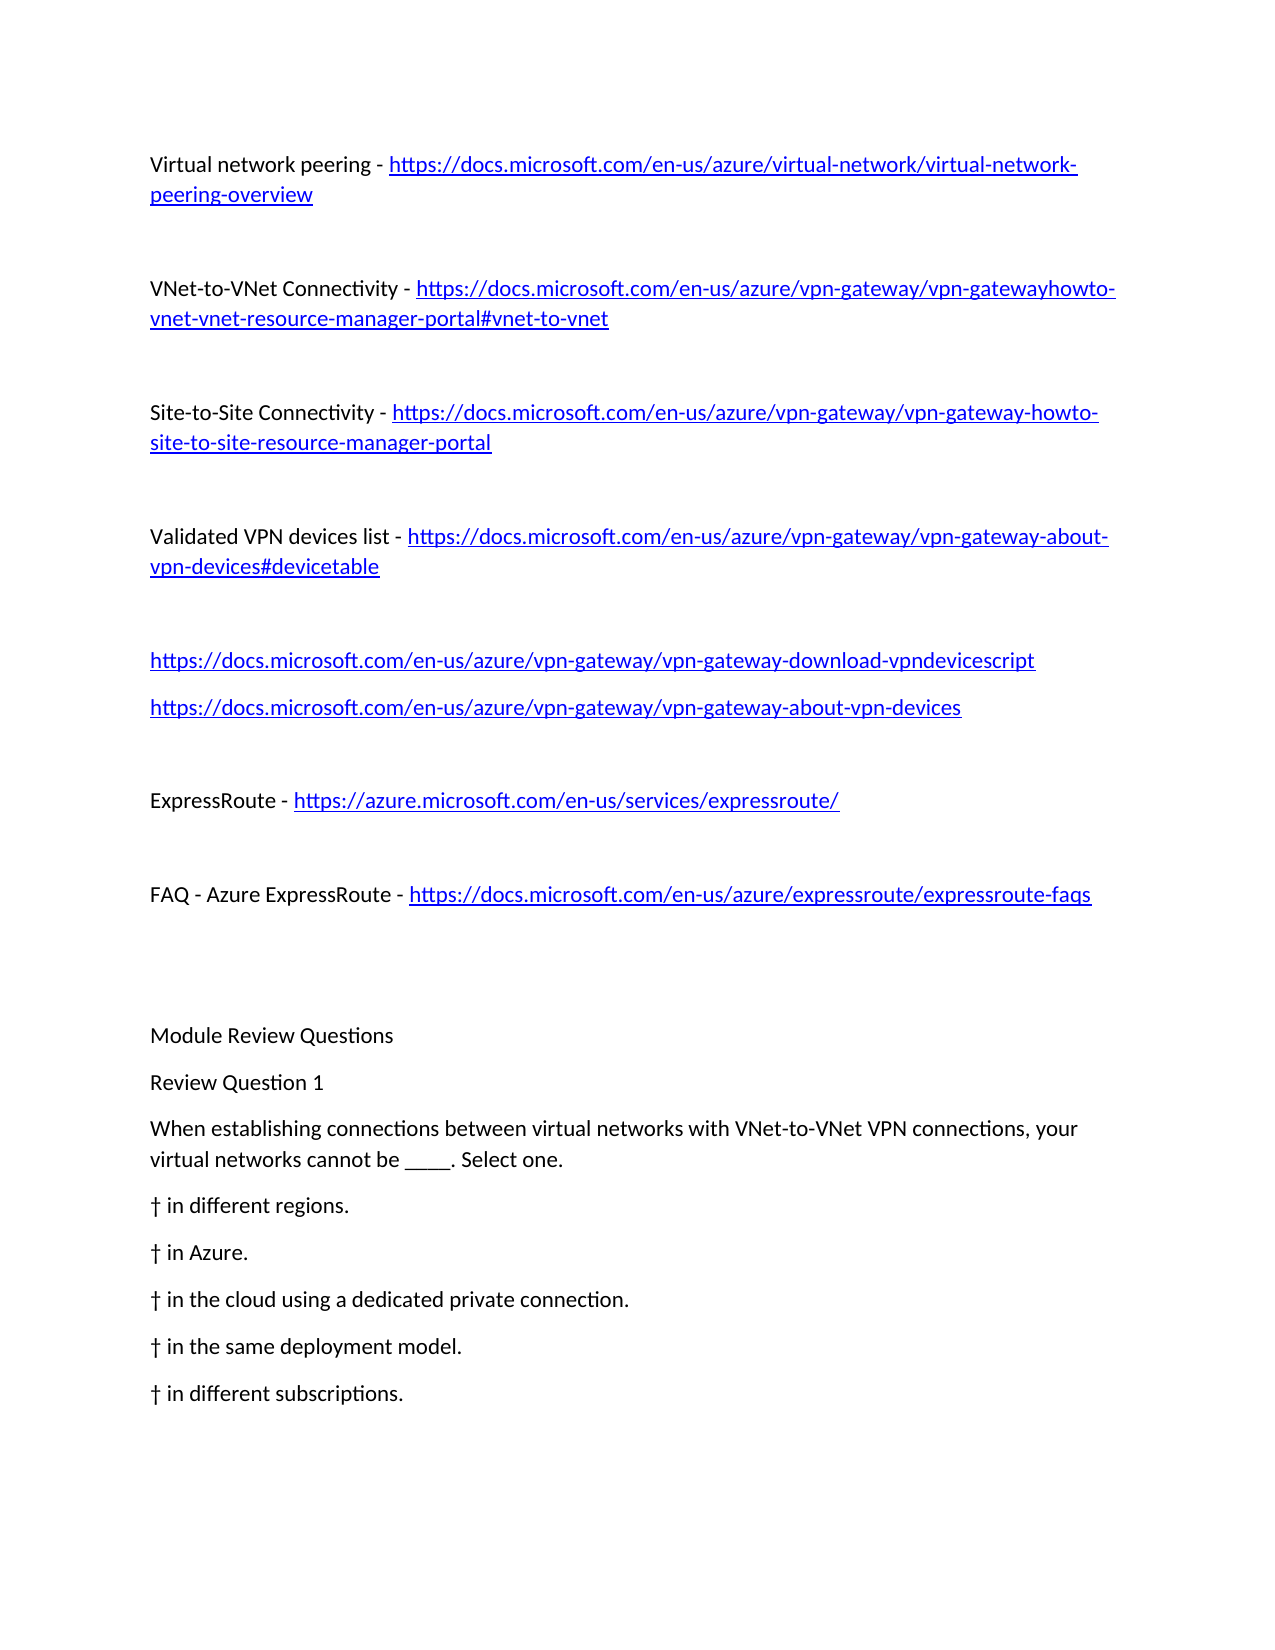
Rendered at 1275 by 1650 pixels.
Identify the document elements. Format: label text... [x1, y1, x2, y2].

text https://docs.microsoft.com/en-us/azure/vpn-gateway/vpn-gateway-about-vpn-devices [150, 693, 1125, 721]
text Site-to-Site Connectivity - https://docs.microsoft.com/en-us/azure/vpn-gateway/vpn-gateway-howto-site-to-site-resource-manager-portal [150, 398, 1125, 456]
text https://docs.microsoft.com/en-us/azure/vpn-gateway/vpn-gateway-download-vpndevicescript [150, 646, 1125, 674]
text FAQ - Azure ExpressRoute - https://docs.microsoft.com/en-us/azure/expressroute/expressroute-faqs [150, 880, 1125, 908]
text † in Azure. [150, 1238, 1125, 1267]
text † in different subscriptions. [150, 1379, 1125, 1407]
text When establishing connections between virtual networks with VNet-to-VNet VPN connections, your virtual networks cannot be ____. Select one. [150, 1114, 1125, 1173]
text † in the cloud using a dedicated private connection. [150, 1285, 1125, 1313]
text Validated VPN devices list - https://docs.microsoft.com/en-us/azure/vpn-gateway/vpn-gateway-about-vpn-devices#devicetable [150, 522, 1125, 580]
text ExpressRoute - https://azure.microsoft.com/en-us/services/expressroute/ [150, 786, 1125, 814]
text VNet-to-VNet Connectivity - https://docs.microsoft.com/en-us/azure/vpn-gateway/vpn-gatewayhowto-vnet-vnet-resource-manager-portal#vnet-to-vnet [150, 274, 1125, 332]
text Virtual network peering - https://docs.microsoft.com/en-us/azure/virtual-network/virtual-network-peering-overview [150, 150, 1125, 208]
text Review Question 1 [150, 1068, 1125, 1096]
text Module Review Questions [150, 1021, 1125, 1049]
text † in the same deployment model. [150, 1332, 1125, 1360]
text † in different regions. [150, 1192, 1125, 1220]
